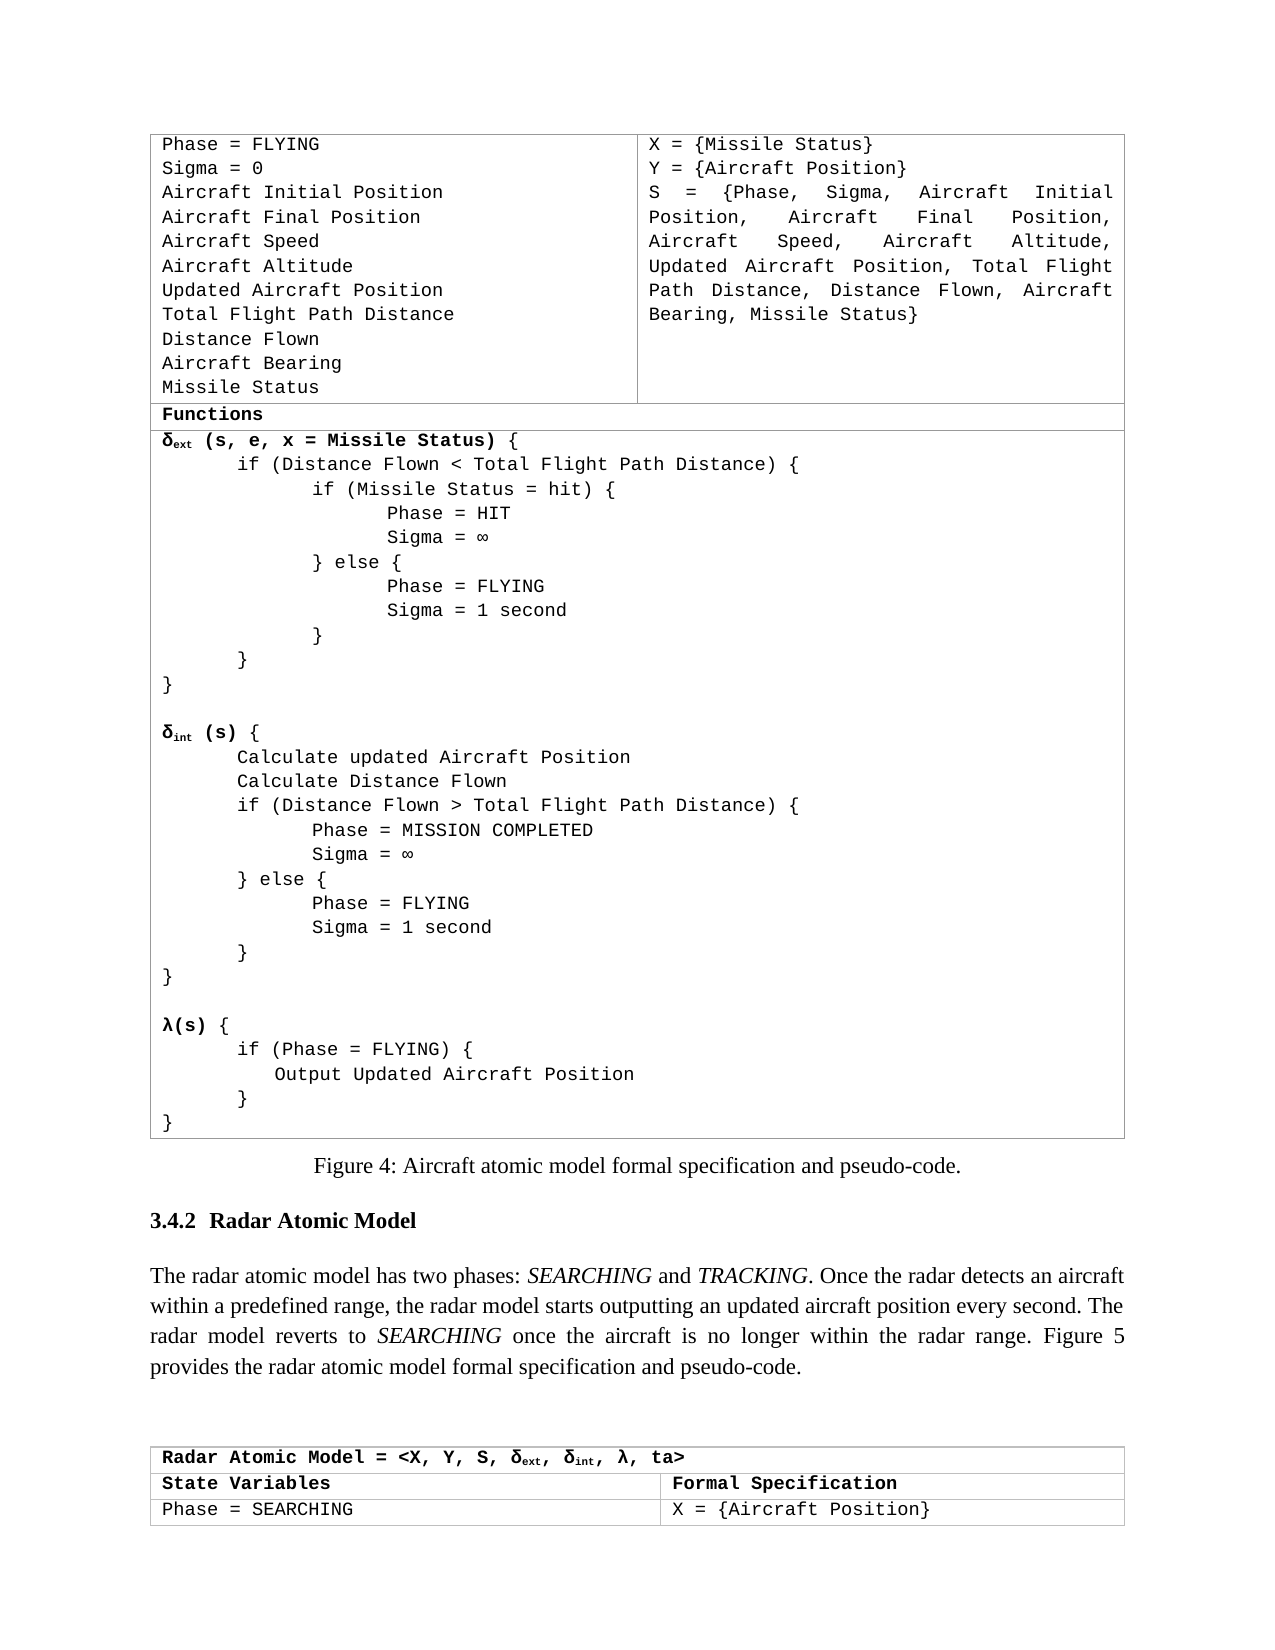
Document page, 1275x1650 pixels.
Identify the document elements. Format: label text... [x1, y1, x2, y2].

text The radar atomic model has two phases: SEARCHING and TRACKING. Once the radar detects an aircraft within a predefined range, the radar model starts outputting an updated aircraft position every second. The radar model reverts to SEARCHING once the aircraft is no longer within the radar range. Figure 5 provides the radar atomic model formal specification and pseudo-code. [150, 1262, 1125, 1379]
table_cell Functions [151, 404, 1124, 429]
table_cell X = {Missile Status} Y = {Aircraft Position} S = {Phase, Sigma, Aircraft Initial Position, Aircraft Final Position, Aircraft Speed, Aircraft Altitude, Updated Aircraft Position, Total Flight Path Distance, Distance Flown, Aircraft Bearing, Missile Status} [638, 135, 1124, 403]
table_cell Phase = FLYING Sigma = 0 Aircraft Initial Position Aircraft Final Position Aircraft Speed Aircraft Altitude Updated Aircraft Position Total Flight Path Distance Distance Flown Aircraft Bearing Missile Status [151, 135, 637, 403]
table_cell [151, 1500, 660, 1525]
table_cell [661, 1500, 1124, 1525]
table_header Radar Atomic Model = <X, Y, S, δext, δint, λ, ta> [151, 1448, 1124, 1473]
subtitle Radar Atomic Model [150, 1207, 1125, 1233]
table_cell Formal Specification [661, 1474, 1124, 1499]
text Figure 4: Aircraft atomic model formal specification and pseudo-code. [150, 1152, 1125, 1178]
table_cell State Variables [151, 1474, 660, 1499]
table_cell δext (s, e, x = Missile Status) { if (Distance Flown < Total Flight Path Distance) { if (Missile Status = hit) { Phase = HIT Sigma = ∞ } else { Phase = FLYING Sigma = 1 second } } } δint (s) { Calculate updated Aircraft Position Calculate Distance Flown if (Distance Flown > Total Flight Path Distance) { Phase = MISSION COMPLETED Sigma = ∞ } else { Phase = FLYING Sigma = 1 second } } λ(s) { if (Phase = FLYING) { Output Updated Aircraft Position } } [151, 431, 1124, 1138]
